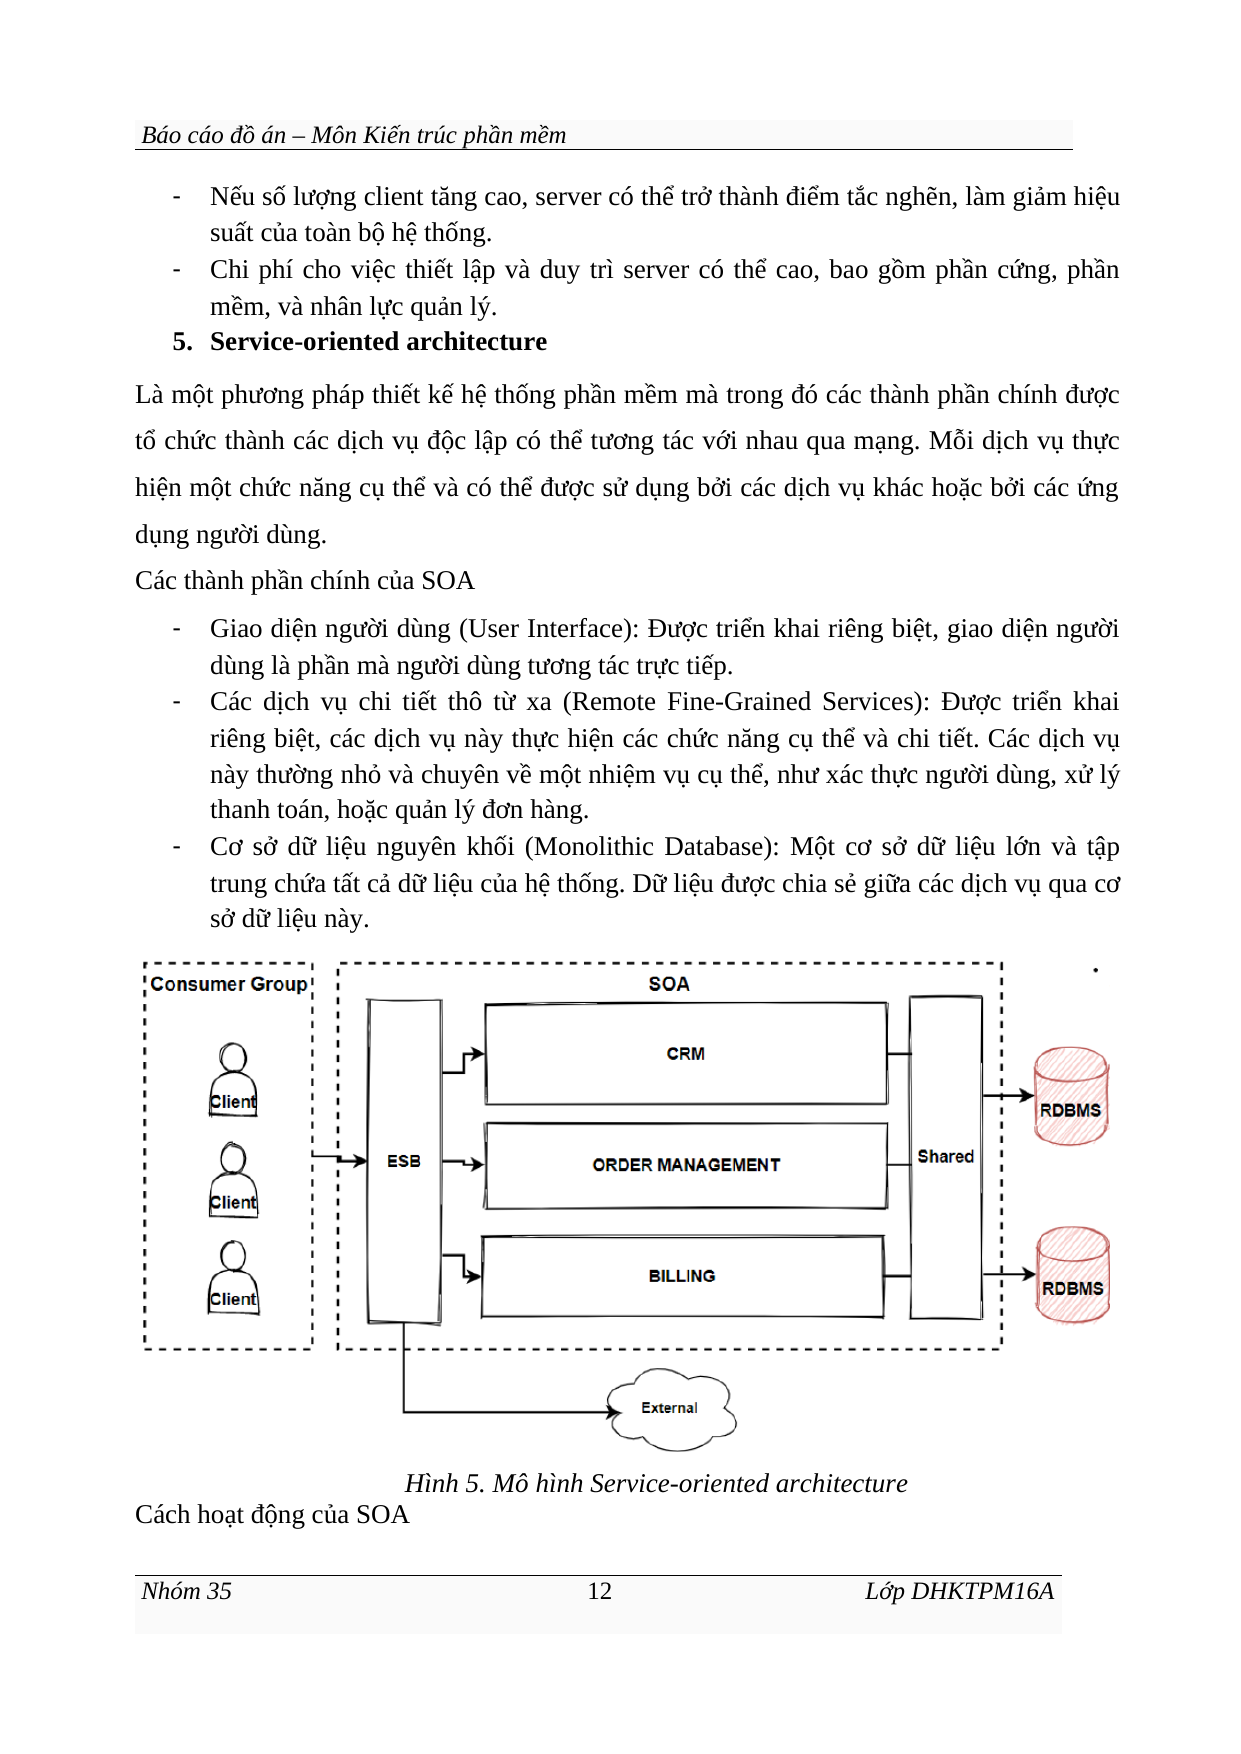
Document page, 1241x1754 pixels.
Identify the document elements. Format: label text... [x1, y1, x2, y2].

text Cách hoạt động của SOA [135, 1498, 1122, 1529]
list Giao diện người dùng (User Interface): Được triển khai riêng biệt, giao diện người dùng là phần mà người dùng tương tác trực tiếp. [172, 611, 1122, 680]
list Chi phí cho việc thiết lập và duy trì server có thể cao, bao gồm phần cứng, phần mềm, và nhân lực quản lý. [172, 252, 1122, 321]
list Cơ sở dữ liệu nguyên khối (Monolithic Database): Một cơ sở dữ liệu lớn và tập trung chứa tất cả dữ liệu của hệ thống. Dữ liệu được chia sẻ giữa các dịch vụ qua cơ sở dữ liệu này. [172, 829, 1122, 934]
list Nếu số lượng client tăng cao, server có thể trở thành điểm tắc nghẽn, làm giảm hiệu suất của toàn bộ hệ thống. [172, 179, 1122, 247]
list Các dịch vụ chi tiết thô từ xa (Remote Fine-Grained Services): Được triển khai riêng biệt, các dịch vụ này thực hiện các chức năng cụ thể và chi tiết. Các dịch vụ này thường nhỏ và chuyên về một nhiệm vụ cụ thể, như xác thực người dùng, xử lý thanh toán, hoặc quản lý đơn hàng. [172, 684, 1122, 825]
picture [135, 955, 1110, 1452]
text Các thành phần chính của SOA [135, 564, 1122, 596]
text Là một phương pháp thiết kế hệ thống phần mềm mà trong đó các thành phần chính được tổ chức thành các dịch vụ độc lập có thể tương tác với nhau qua mạng. Mỗi dịch vụ thực hiện một chức năng cụ thể và có thể được sử dụng bởi các dịch vụ khác hoặc bởi các ứng dụng người dùng. [135, 378, 1122, 549]
text Hình 5. Mô hình Service-oriented architecture [135, 1467, 1122, 1498]
list Service-oriented architecture [172, 325, 1122, 357]
